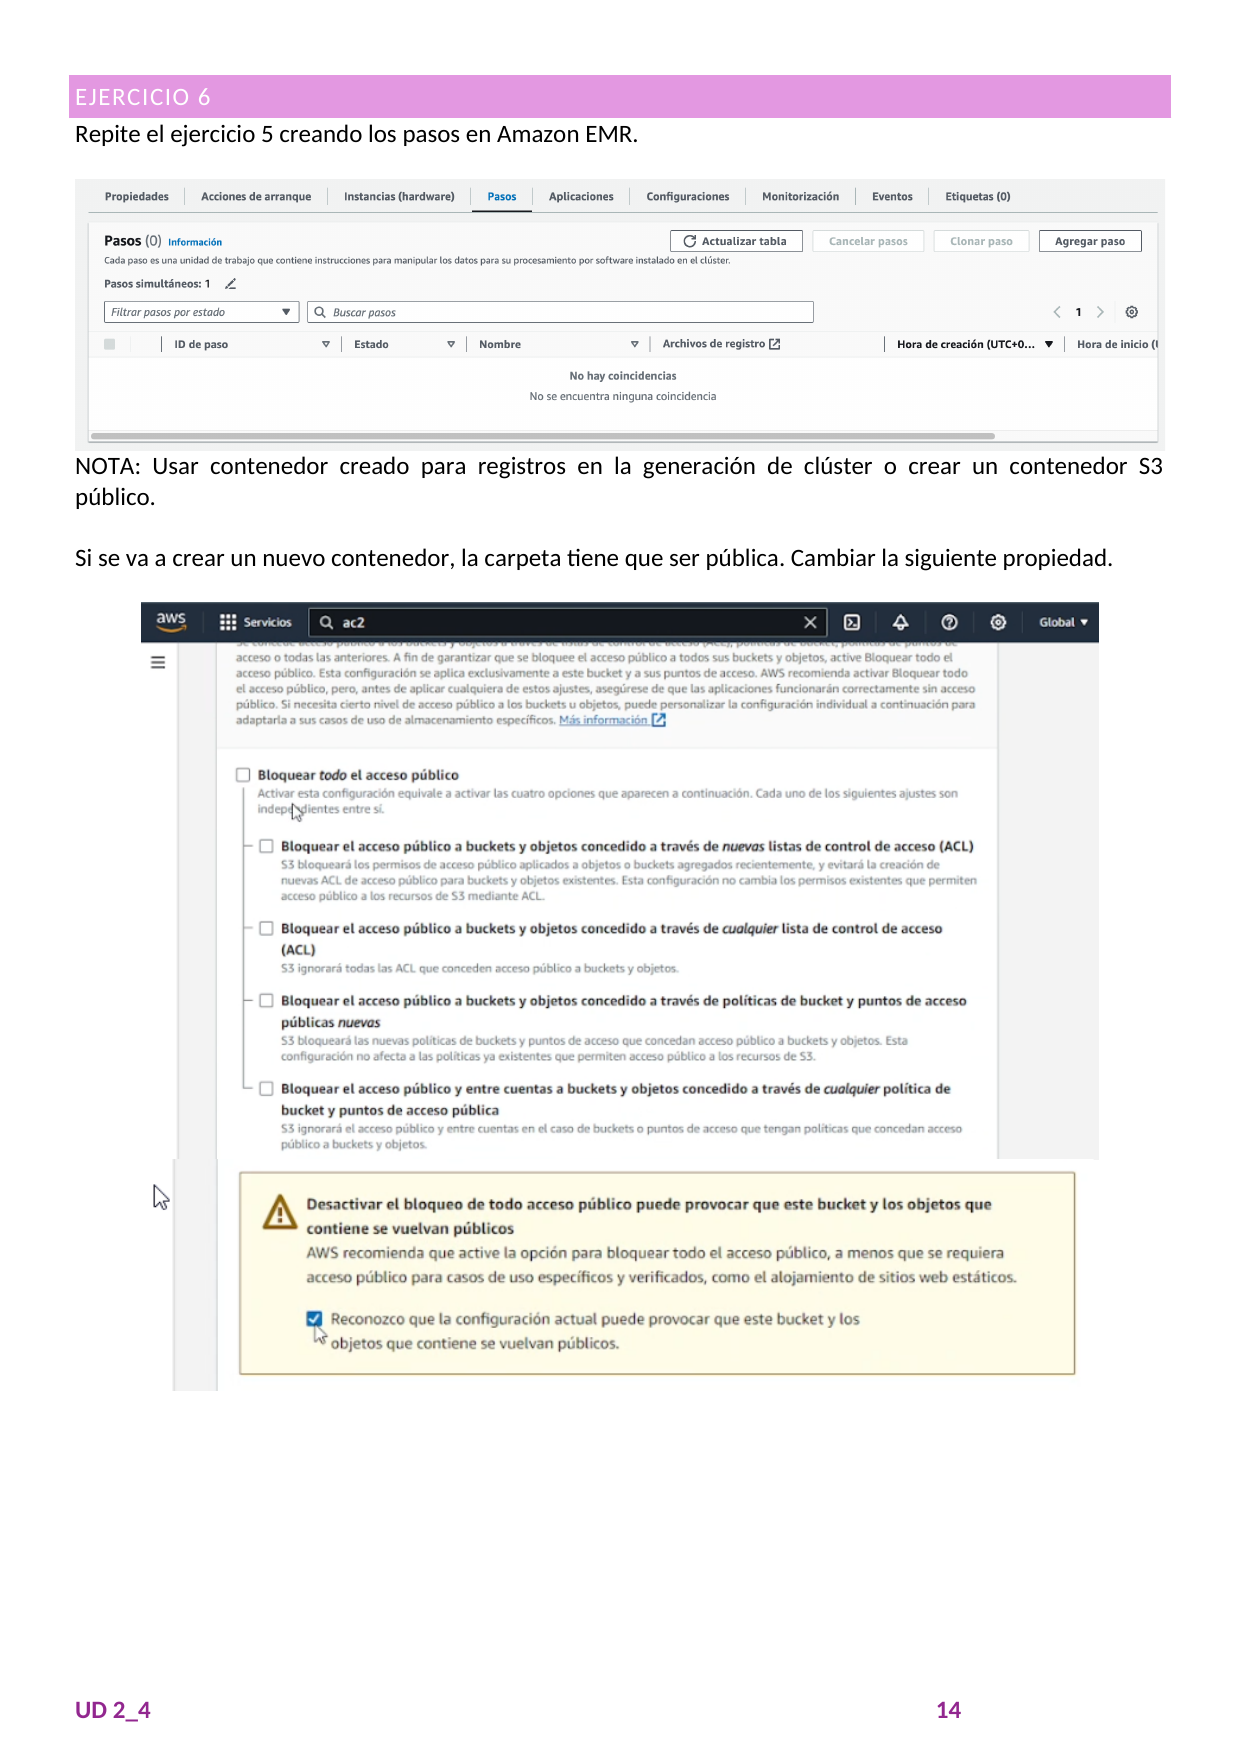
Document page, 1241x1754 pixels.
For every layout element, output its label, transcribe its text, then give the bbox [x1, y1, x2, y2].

text Repite el ejercicio 5 creando los pasos en Amazon EMR. [75, 118, 1165, 148]
picture [75, 179, 1166, 451]
text NOTA: Usar contenedor creado para registros en la generación de clúster o crear un contenedor S3 público. [75, 451, 1165, 511]
picture [141, 602, 1099, 1391]
subtitle EJERCICIO 6 [75, 81, 1165, 112]
text Si se va a crear un nuevo contenedor, la carpeta tiene que ser pública. Cambiar la siguiente propiedad. [75, 542, 1165, 572]
